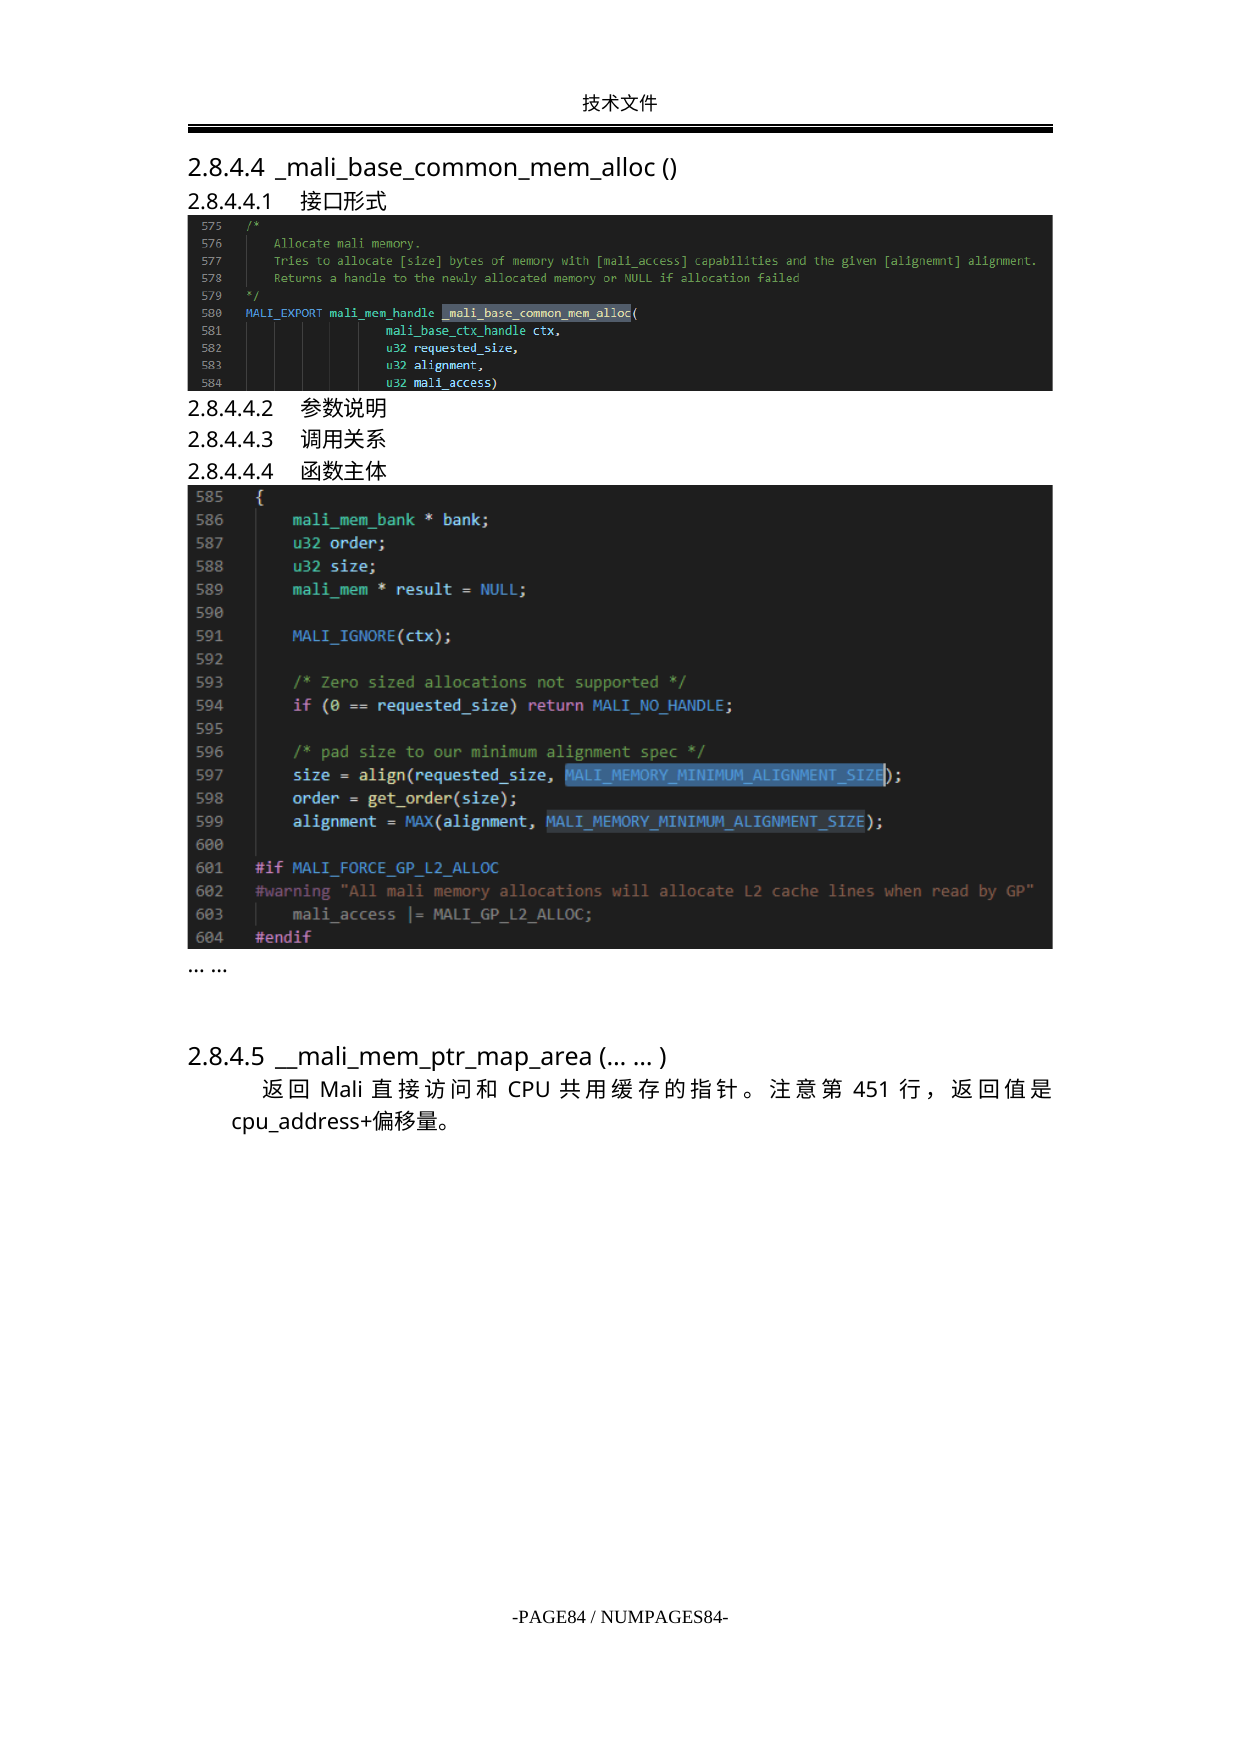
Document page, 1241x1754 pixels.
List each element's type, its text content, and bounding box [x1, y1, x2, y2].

subtitle 接口形式 [187, 184, 1053, 215]
text … … [187, 949, 1053, 979]
subtitle 函数主体 [187, 454, 1053, 485]
subtitle 参数说明 [187, 391, 1053, 422]
subtitle 调用关系 [187, 422, 1053, 454]
text 返回Mali直接访问和CPU共用缓存的指针。注意第451行，返回值是cpu_address+偏移量。 [231, 1072, 1053, 1136]
picture [187, 215, 1053, 391]
subtitle __mali_mem_ptr_map_area (… … ) [187, 1038, 1053, 1072]
picture [187, 485, 1053, 949]
subtitle _mali_base_common_mem_alloc () [187, 150, 1053, 184]
